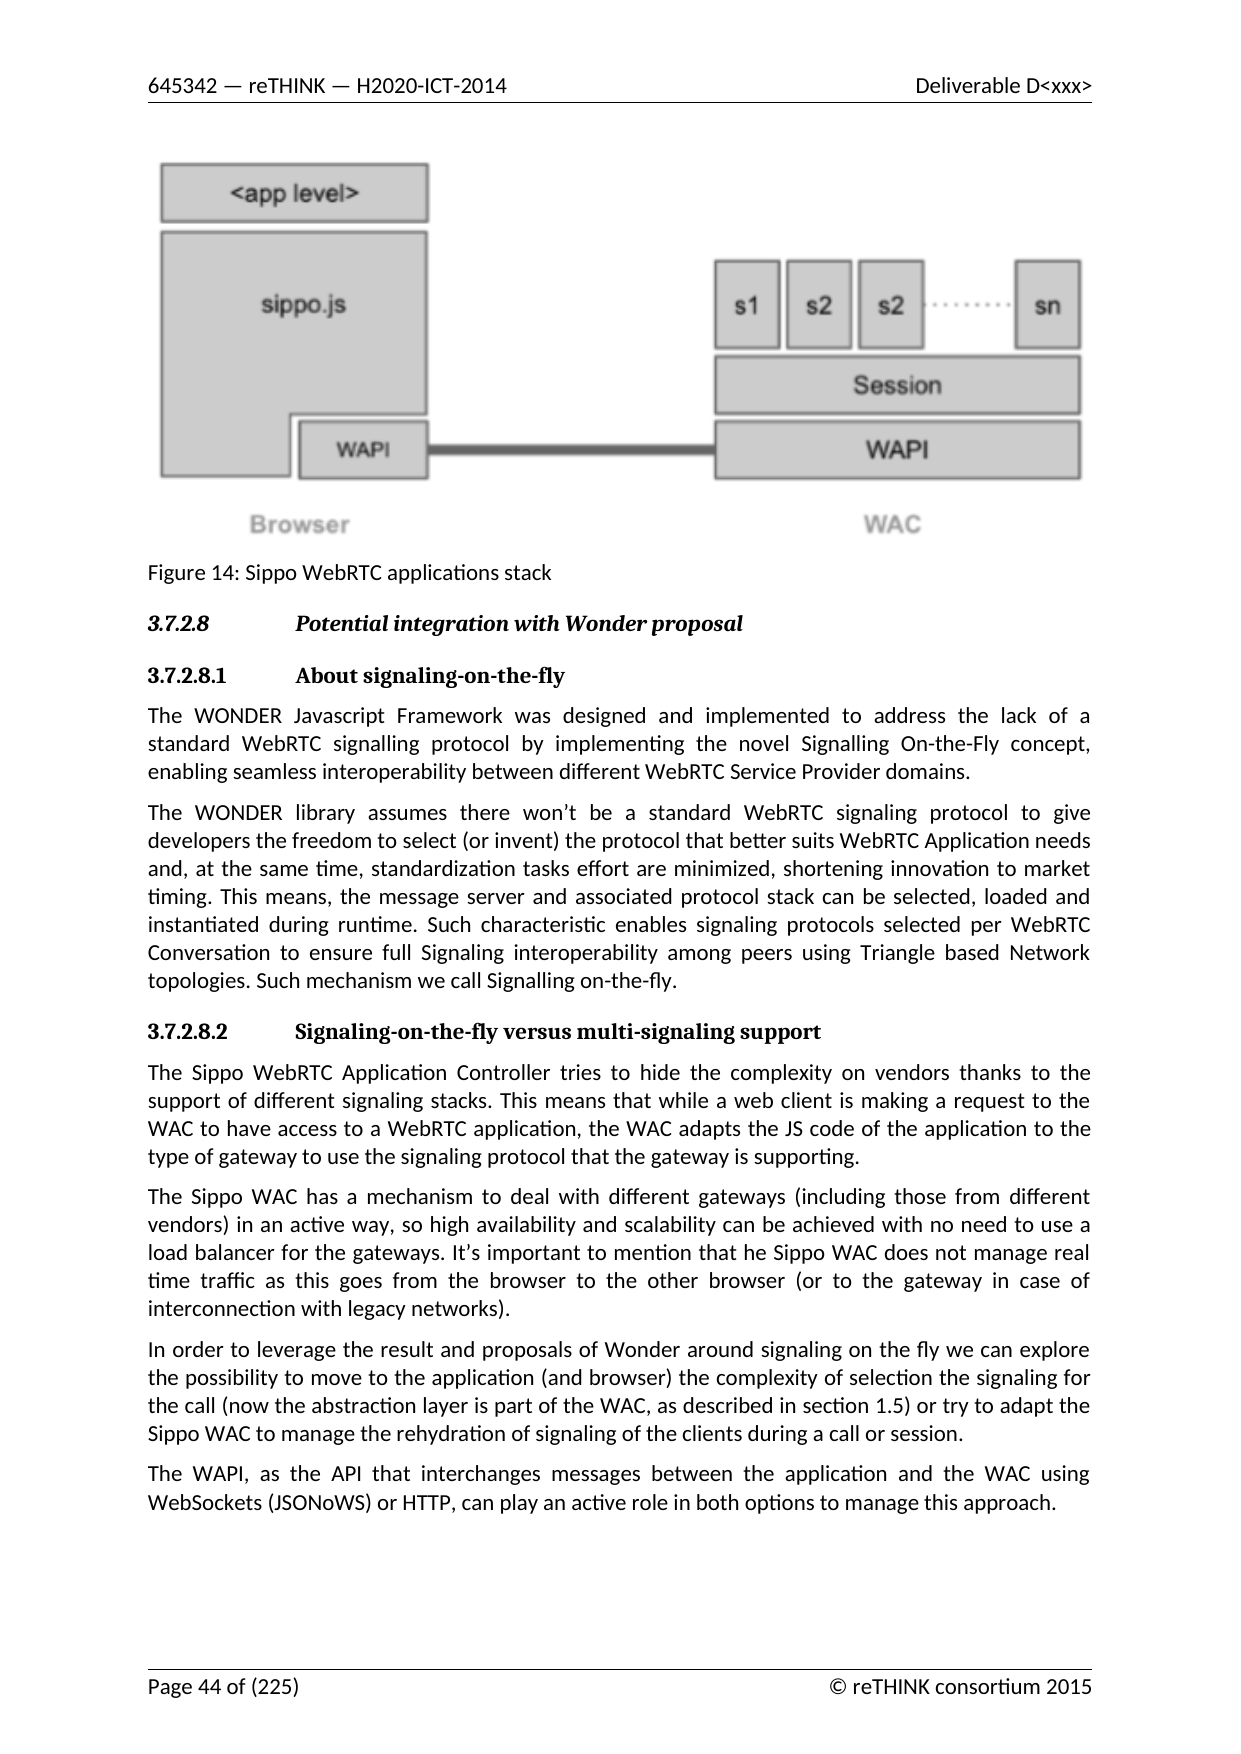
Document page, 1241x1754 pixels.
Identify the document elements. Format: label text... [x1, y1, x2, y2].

text The WONDER Javascript Framework was designed and implemented to address the lack of a standard WebRTC signalling protocol by implementing the novel Signalling On-the-Fly concept, enabling seamless interoperability between different WebRTC Service Provider domains. [148, 701, 1092, 785]
subtitle Signaling-on-the-fly versus multi-signaling support [148, 1019, 1092, 1045]
text The Sippo WAC has a mechanism to deal with different gateways (including those from different vendors) in an active way, so high availability and scalability can be achieved with no need to use a load balancer for the gateways. It’s important to mention that he Sippo WAC does not manage real time traffic as this goes from the browser to the other browser (or to the gateway in case of interconnection with legacy networks). [148, 1182, 1092, 1322]
text In order to leverage the result and proposals of Wonder around signaling on the fly we can explore the possibility to move to the application (and browser) the complexity of selection the signaling for the call (now the abstraction layer is part of the WAC, as described in section 1.5) or try to adapt the Sippo WAC to manage the rehydration of signaling of the clients during a call or session. [148, 1335, 1092, 1447]
subtitle About signaling-on-the-fly [148, 662, 1092, 689]
text The Sippo WebRTC Application Controller tries to hide the complexity on vendors thanks to the support of different signaling stacks. This means that while a web client is making a request to the WAC to have access to a WebRTC application, the WAC adapts the JS code of the application to the type of gateway to use the signaling protocol that the gateway is supporting. [148, 1058, 1092, 1170]
text Figure 14: Sippo WebRTC applications stack [148, 558, 1092, 586]
text The WAPI, as the API that interchanges messages between the application and the WAC using WebSockets (JSONoWS) or HTTP, can play an active role in both options to manage this approach. [148, 1459, 1092, 1516]
subtitle Potential integration with Wonder proposal [148, 611, 1092, 637]
picture [147, 147, 1092, 546]
text The WONDER library assumes there won’t be a standard WebRTC signaling protocol to give developers the freedom to select (or invent) the protocol that better suits WebRTC Application needs and, at the same time, standardization tasks effort are minimized, shortening innovation to market timing. This means, the message server and associated protocol stack can be selected, loaded and instantiated during runtime. Such characteristic enables signaling protocols selected per WebRTC Conversation to ensure full Signaling interoperability among peers using Triangle based Network topologies. Such mechanism we call Signalling on-the-fly. [148, 798, 1092, 994]
